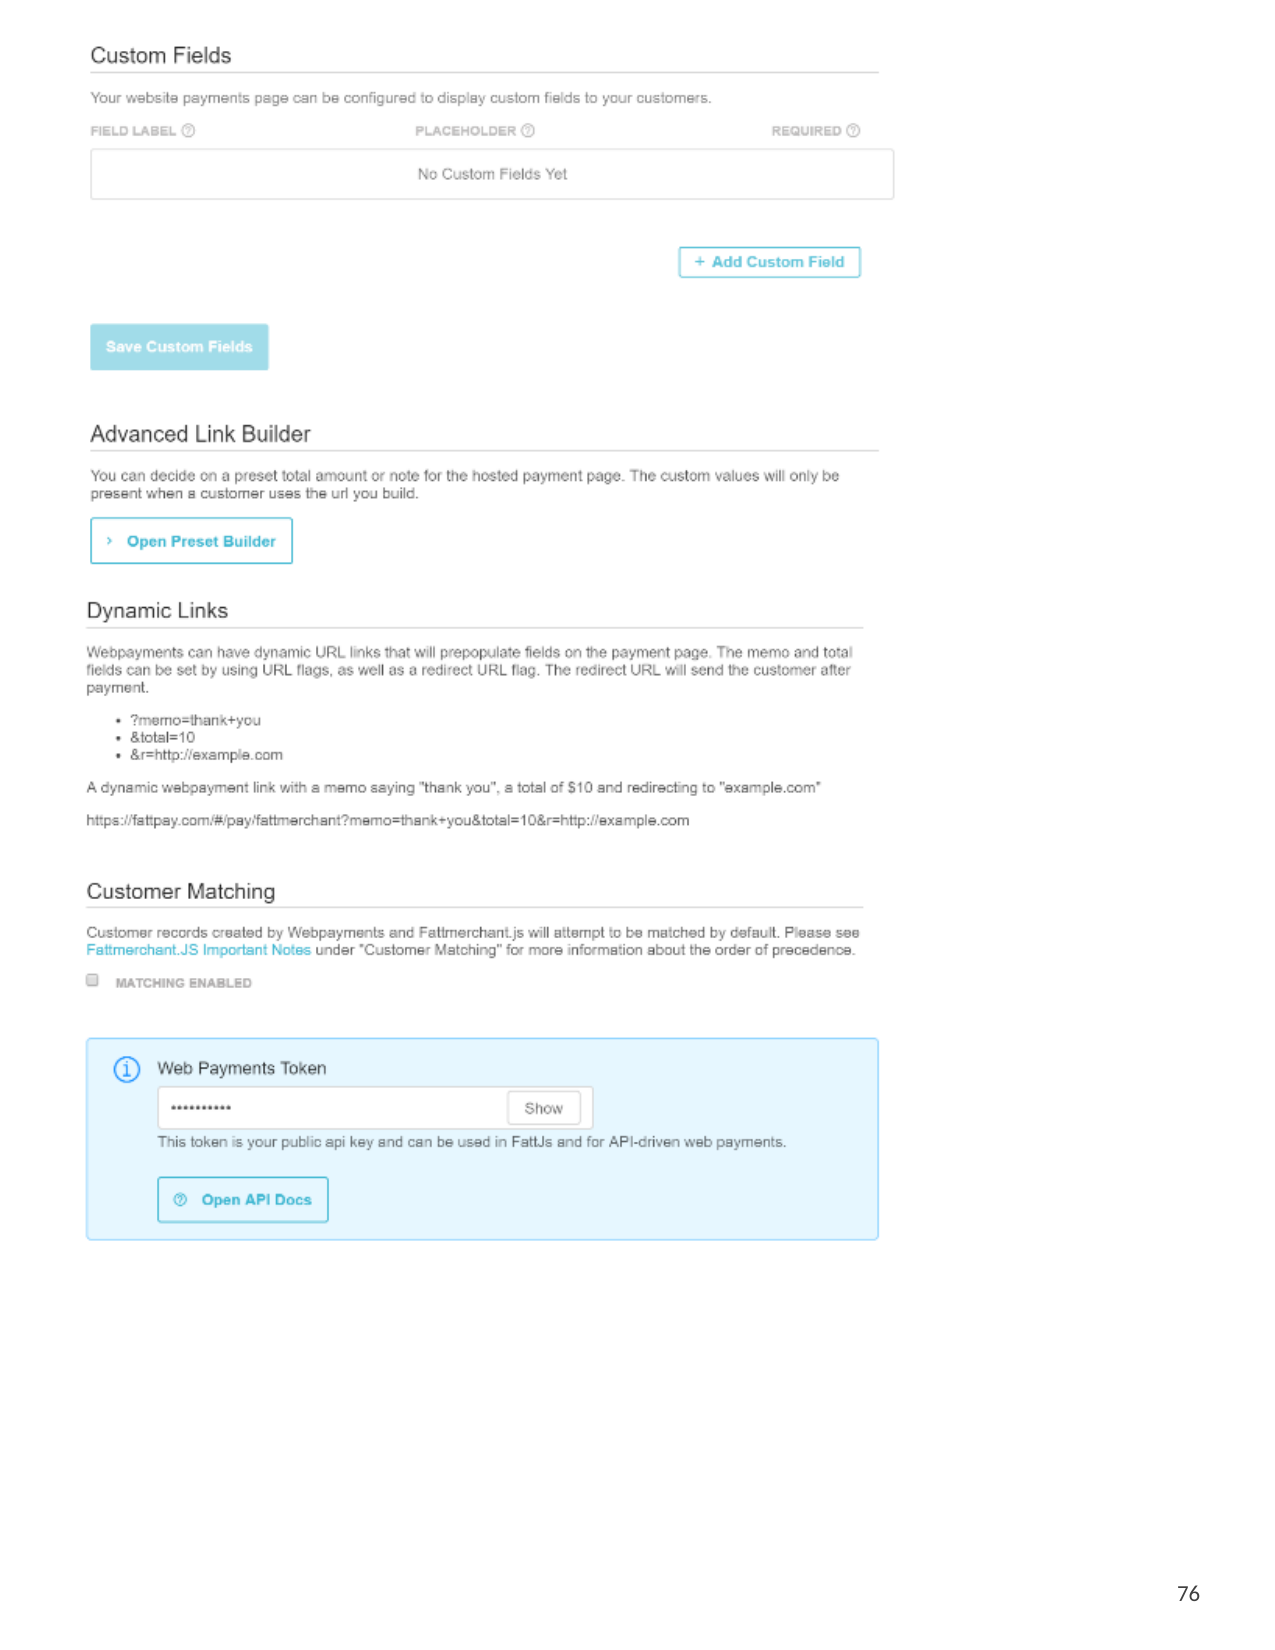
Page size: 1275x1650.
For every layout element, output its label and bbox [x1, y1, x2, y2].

picture [75, 37, 901, 569]
picture [75, 593, 887, 1244]
